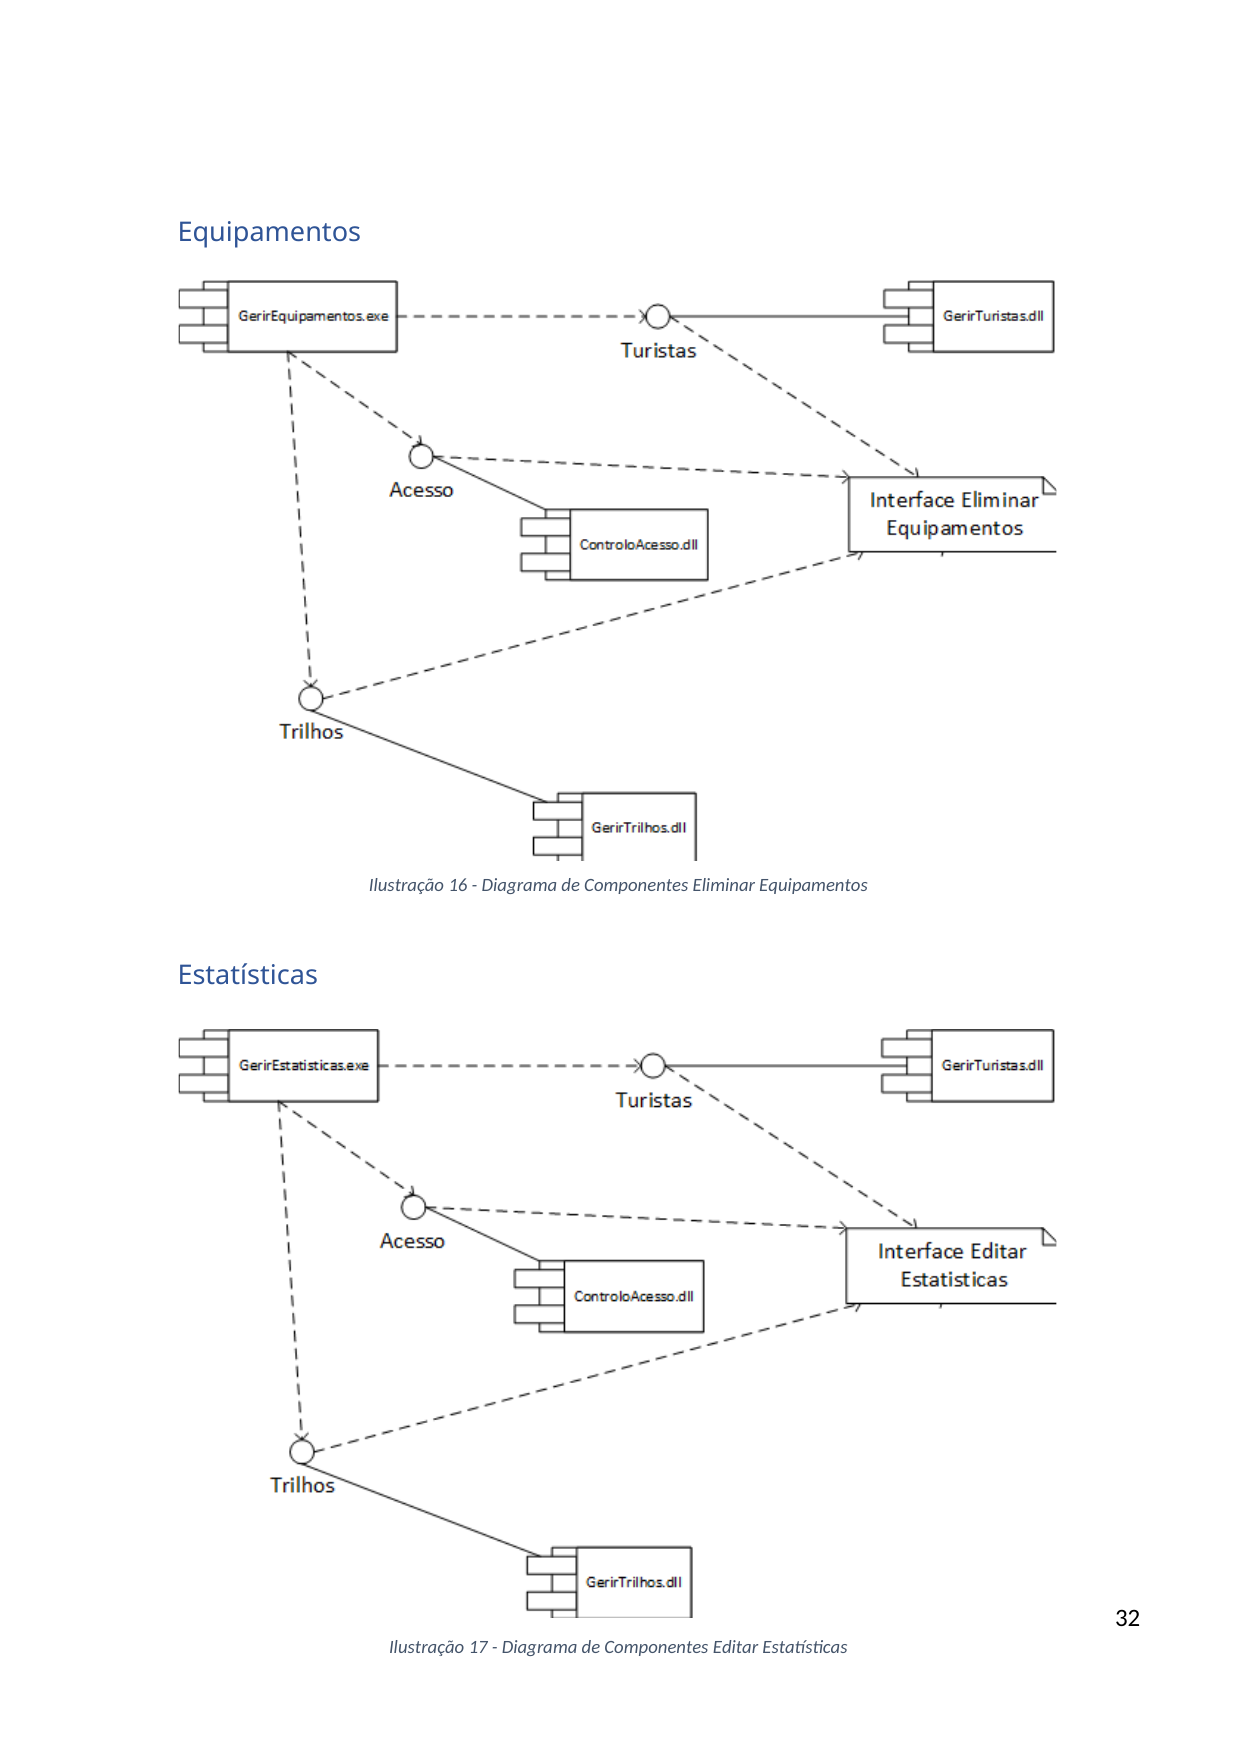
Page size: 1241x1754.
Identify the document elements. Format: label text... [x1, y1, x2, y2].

subtitle Equipamentos [177, 213, 1063, 250]
subtitle Estatísticas [177, 956, 1063, 993]
picture [177, 280, 1057, 859]
picture [177, 1029, 1057, 1618]
